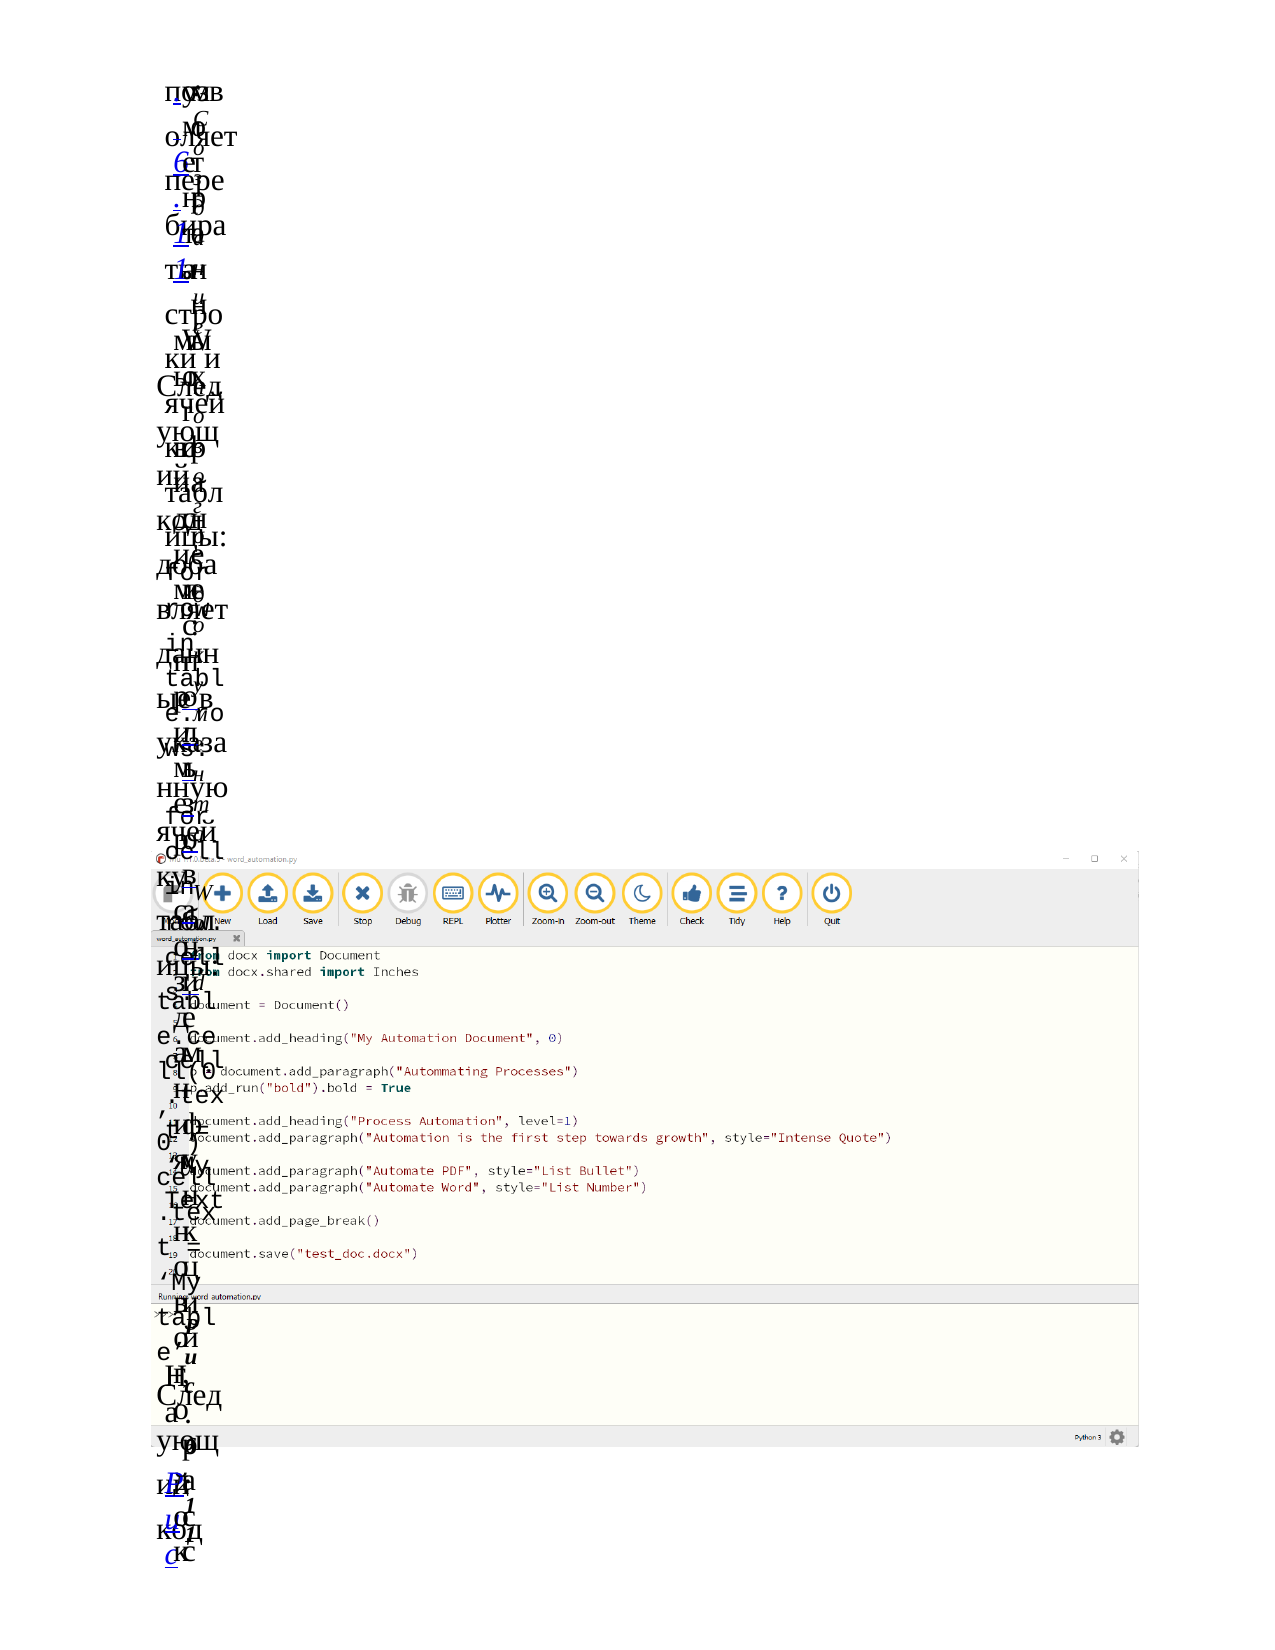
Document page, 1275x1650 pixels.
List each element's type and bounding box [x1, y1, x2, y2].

picture [184, 995, 193, 1013]
picture [176, 1163, 181, 1172]
picture [158, 970, 164, 996]
picture [184, 1198, 197, 1207]
picture [184, 853, 193, 870]
picture [176, 978, 182, 990]
picture [176, 1347, 182, 1369]
picture [160, 1173, 164, 1184]
picture [158, 998, 164, 1033]
picture [193, 1121, 198, 1133]
picture [167, 1137, 173, 1192]
picture [167, 894, 173, 919]
picture [167, 1067, 173, 1125]
picture [158, 1401, 164, 1444]
picture [168, 953, 173, 964]
picture [158, 1147, 164, 1174]
picture [176, 956, 182, 974]
picture [184, 1050, 197, 1067]
picture [176, 884, 182, 907]
picture [188, 983, 193, 994]
picture [158, 1183, 173, 1366]
picture [176, 1185, 182, 1207]
picture [176, 1003, 182, 1023]
picture [205, 1064, 212, 1077]
picture [177, 1014, 182, 1026]
picture [176, 1319, 182, 1334]
picture [167, 965, 173, 988]
picture [184, 851, 1139, 1447]
picture [168, 1056, 173, 1067]
picture [186, 964, 193, 986]
picture [160, 1135, 164, 1148]
picture [158, 917, 164, 970]
picture [184, 930, 193, 948]
picture [160, 1387, 164, 1403]
picture [184, 888, 193, 906]
picture [187, 1121, 191, 1133]
picture [167, 1386, 173, 1404]
picture [167, 999, 173, 1056]
picture [184, 907, 191, 913]
picture [186, 1020, 193, 1026]
picture [151, 851, 156, 1447]
picture [177, 1263, 182, 1275]
picture [176, 1383, 182, 1406]
picture [167, 858, 173, 881]
picture [176, 1027, 182, 1048]
picture [176, 1418, 182, 1442]
picture [158, 1358, 164, 1389]
picture [176, 929, 182, 943]
picture [176, 1091, 182, 1129]
picture [177, 943, 182, 955]
picture [176, 1128, 182, 1155]
picture [176, 1219, 182, 1233]
picture [176, 1279, 182, 1298]
picture [167, 920, 173, 953]
picture [158, 851, 164, 916]
picture [177, 907, 182, 919]
picture [167, 1421, 173, 1447]
picture [176, 851, 182, 882]
picture [177, 1334, 182, 1346]
picture [176, 1234, 182, 1263]
picture [158, 1042, 164, 1136]
picture [176, 1063, 182, 1090]
picture [177, 1406, 182, 1418]
